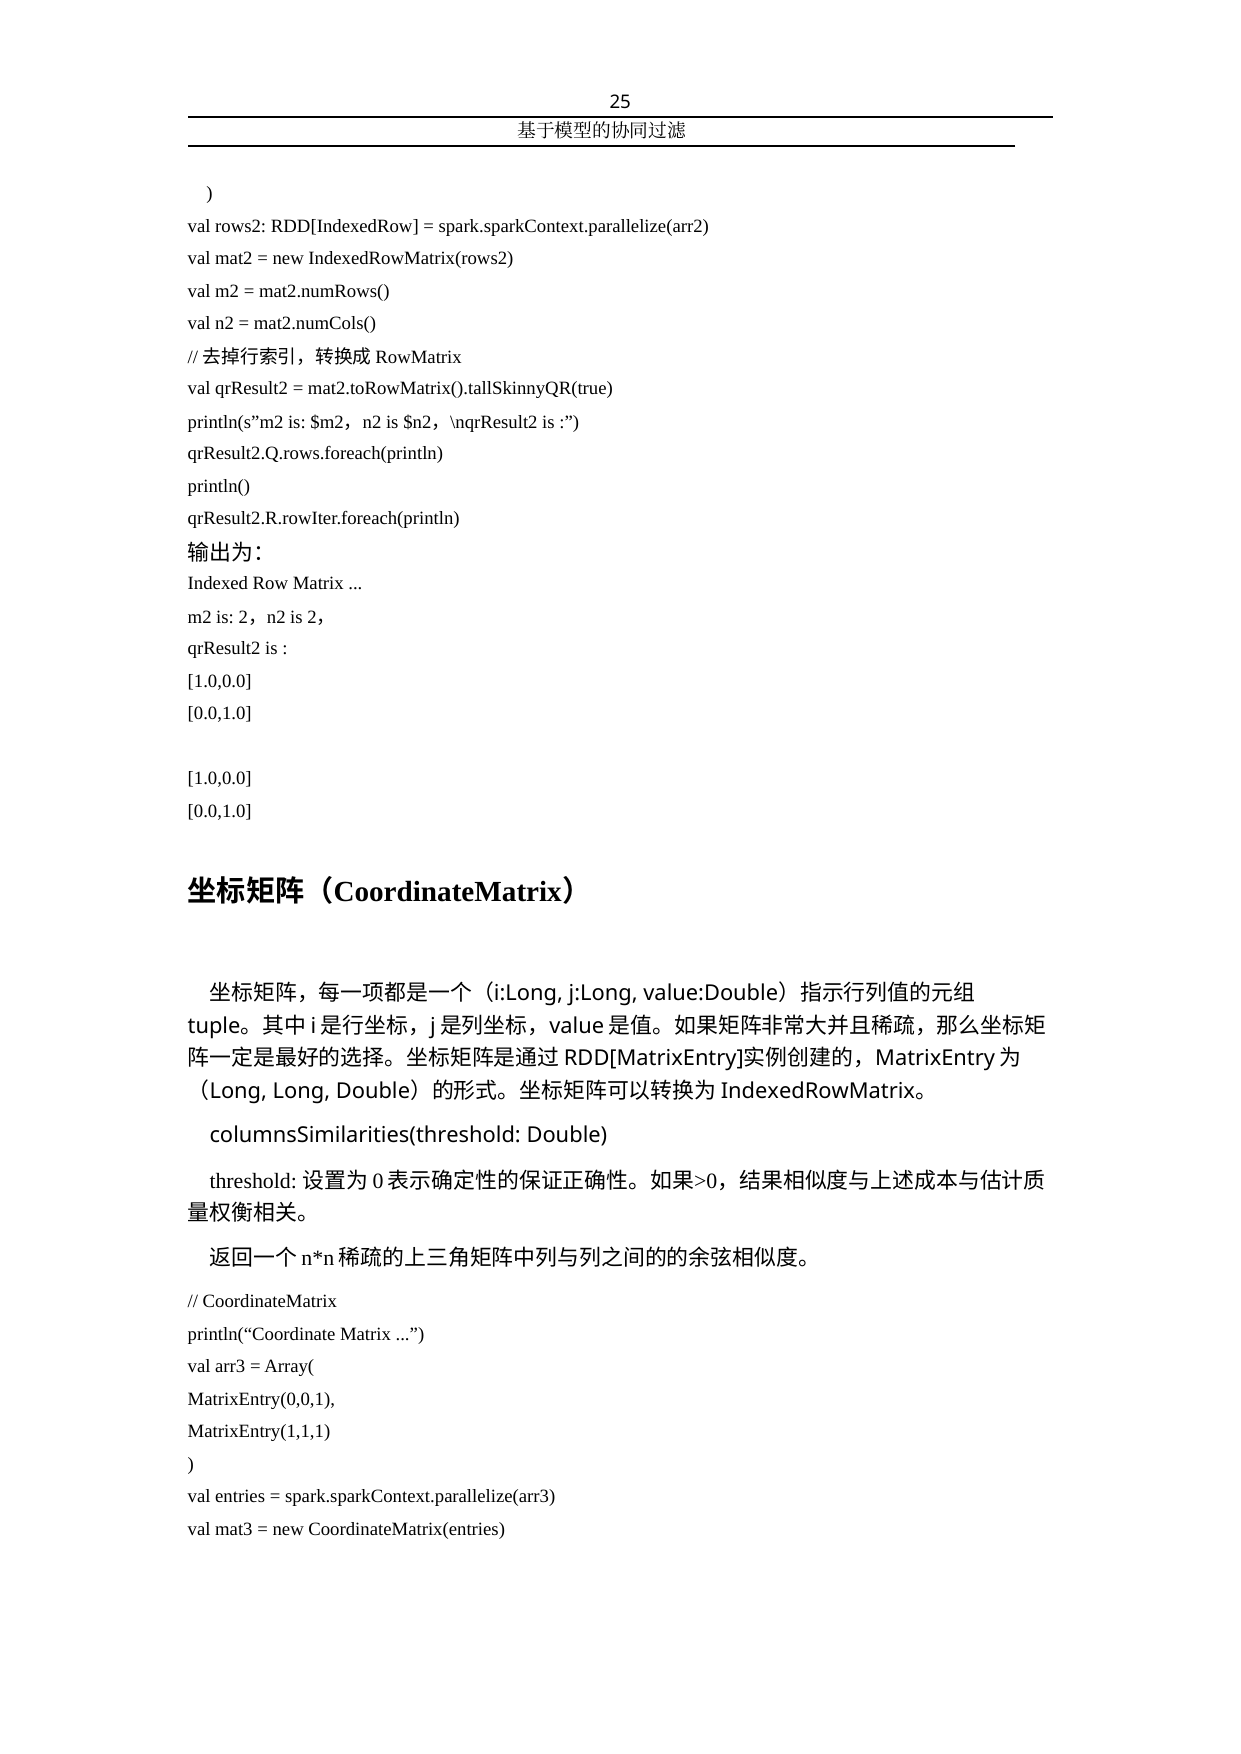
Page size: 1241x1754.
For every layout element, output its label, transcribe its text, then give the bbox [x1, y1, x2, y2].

text Indexed Row Matrix ... [187, 567, 1053, 599]
text 返回一个n*n稀疏的上三角矩阵中列与列之间的的余弦相似度。 [187, 1240, 1053, 1272]
text ) [187, 1447, 1053, 1480]
text val n2 = mat2.numCols() [187, 307, 1053, 339]
text MatrixEntry(0,0,1), [187, 1382, 1053, 1415]
text qrResult2.Q.rows.foreach(println) [187, 437, 1053, 469]
text val rows2: RDD[IndexedRow] = spark.sparkContext.parallelize(arr2) [187, 209, 1053, 242]
text // CoordinateMatrix [187, 1285, 1053, 1317]
text [0.0,1.0] [187, 794, 1053, 827]
text val m2 = mat2.numRows() [187, 274, 1053, 307]
text [1.0,0.0] [187, 664, 1053, 697]
text ) [187, 177, 1053, 209]
text qrResult2 is : [187, 632, 1053, 664]
text val mat2 = new IndexedRowMatrix(rows2) [187, 242, 1053, 274]
text println(s”m2 is: $m2，n2 is $n2，\nqrResult2 is :”) [187, 404, 1053, 437]
list 输出为： [187, 534, 1053, 567]
text qrResult2.R.rowIter.foreach(println) [187, 502, 1053, 534]
text columnsSimilarities(threshold: Double) [187, 1117, 1053, 1150]
text val arr3 = Array( [187, 1350, 1053, 1382]
text 坐标矩阵，每一项都是一个（i:Long, j:Long, value:Double）指示行列值的元组tuple。其中i是行坐标，j是列坐标，value是值。如果矩阵非常大并且稀疏，那么坐标矩阵一定是最好的选择。坐标矩阵是通过RDD[MatrixEntry]实例创建的，MatrixEntry为（Long, Long, Double）的形式。坐标矩阵可以转换为IndexedRowMatrix。 [187, 975, 1053, 1105]
text println() [187, 469, 1053, 502]
text MatrixEntry(1,1,1) [187, 1415, 1053, 1447]
text // 去掉行索引，转换成RowMatrix [187, 339, 1053, 372]
text [1.0,0.0] [187, 762, 1053, 794]
text m2 is: 2，n2 is 2， [187, 599, 1053, 632]
text val qrResult2 = mat2.toRowMatrix().tallSkinnyQR(true) [187, 372, 1053, 404]
text threshold: 设置为0表示确定性的保证正确性。如果>0，结果相似度与上述成本与估计质量权衡相关。 [187, 1162, 1053, 1227]
text val entries = spark.sparkContext.parallelize(arr3) [187, 1480, 1053, 1512]
text [0.0,1.0] [187, 697, 1053, 729]
subtitle 坐标矩阵（CoordinateMatrix） [187, 856, 1053, 921]
text val mat3 = new CoordinateMatrix(entries) [187, 1512, 1053, 1545]
text println(“Coordinate Matrix ...”) [187, 1317, 1053, 1350]
